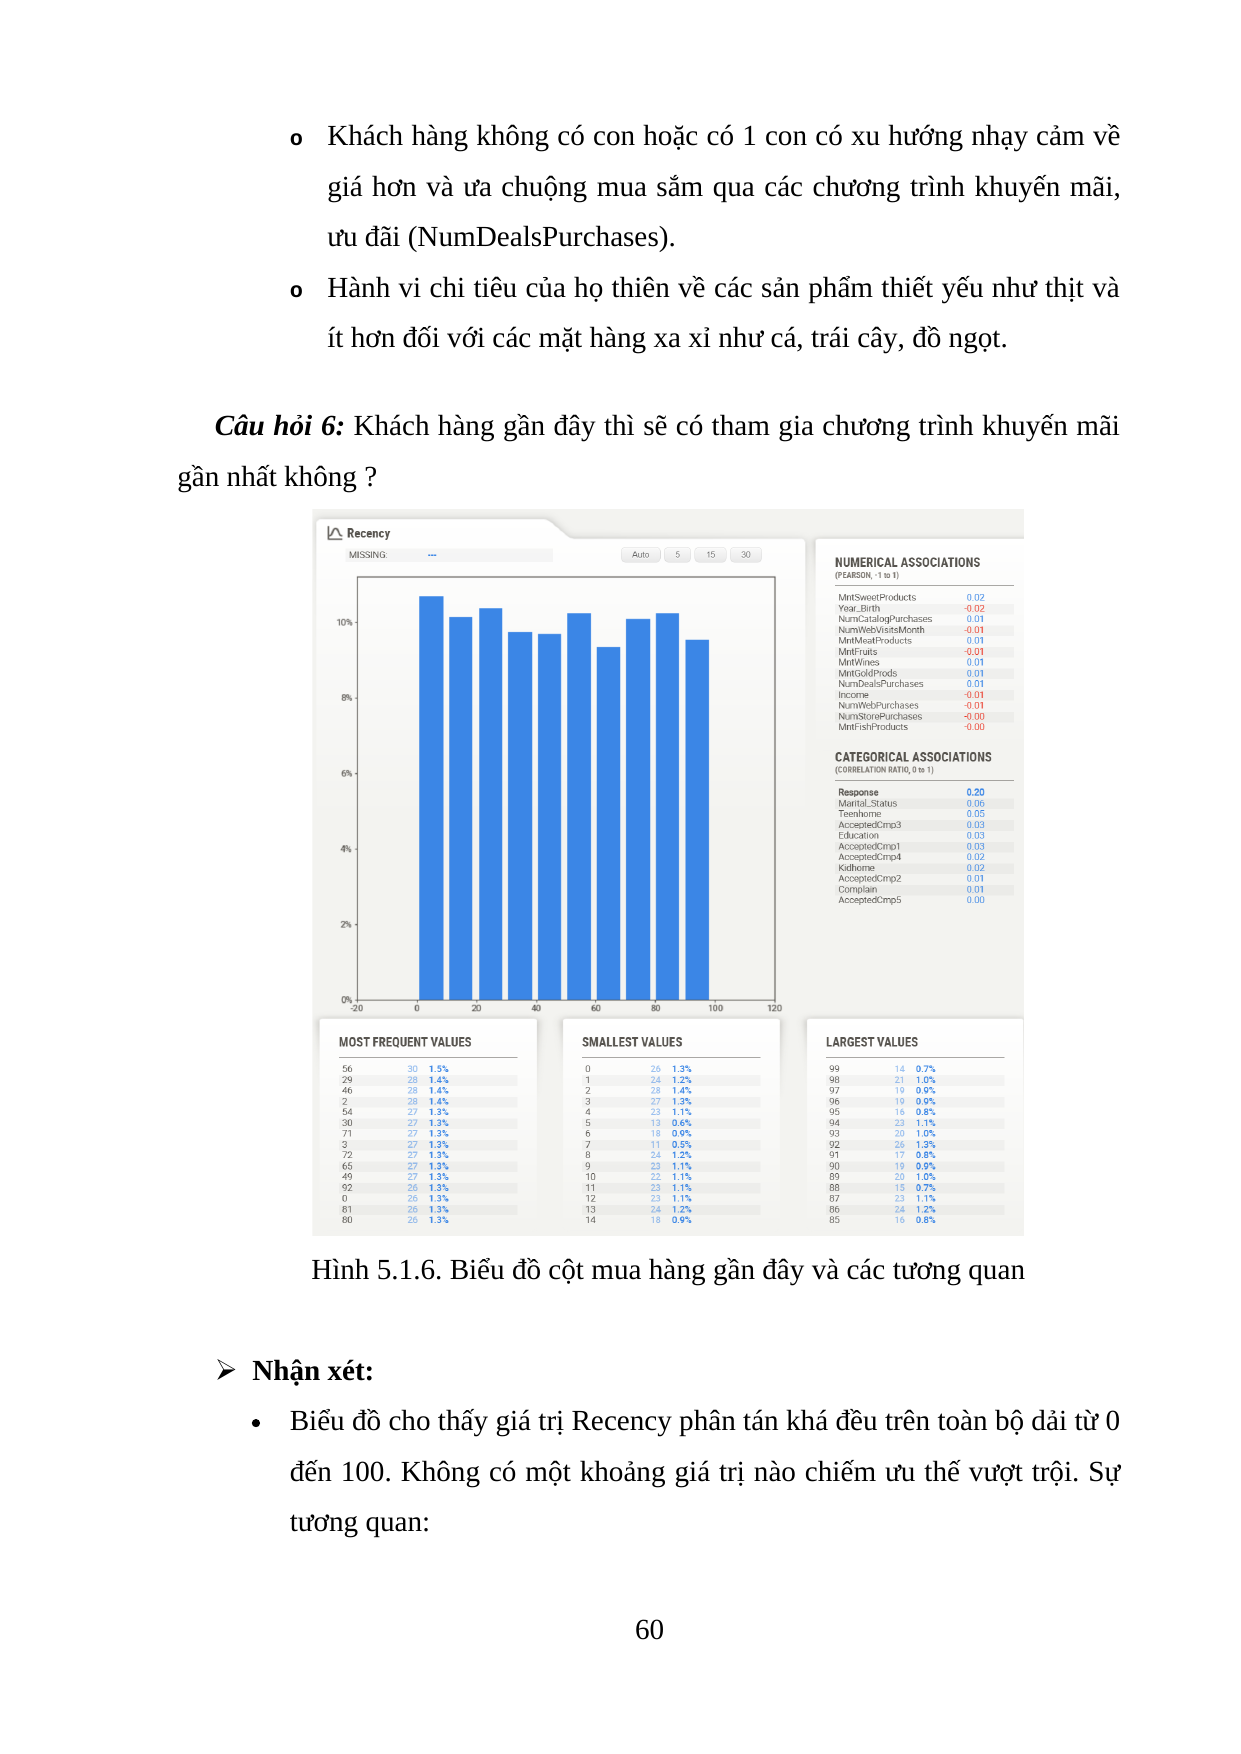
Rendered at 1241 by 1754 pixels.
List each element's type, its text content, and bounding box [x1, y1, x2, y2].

picture [312, 509, 1024, 1236]
list Khách hàng không có con hoặc có 1 con có xu hướng nhạy cảm về giá hơn và ưa chuộng mua sắm qua các chương trình khuyến mãi, ưu đãi (NumDealsPurchases). [289, 118, 1122, 253]
list Nhận xét: [214, 1353, 1122, 1387]
list Hành vi chi tiêu của họ thiên về các sản phẩm thiết yếu như thịt và ít hơn đối với các mặt hàng xa xỉ như cá, trái cây, đồ ngọt. [289, 270, 1122, 354]
list Biểu đồ cho thấy giá trị Recency phân tán khá đều trên toàn bộ dải từ 0 đến 100. Không có một khoảng giá trị nào chiếm ưu thế vượt trội. Sự tương quan: [252, 1403, 1122, 1538]
text Hình 5.1.6. Biểu đồ cột mua hàng gần đây và các tương quan [177, 1252, 1122, 1286]
text Câu hỏi 6: Khách hàng gần đây thì sẽ có tham gia chương trình khuyến mãi gần nhất không ? [177, 408, 1122, 492]
